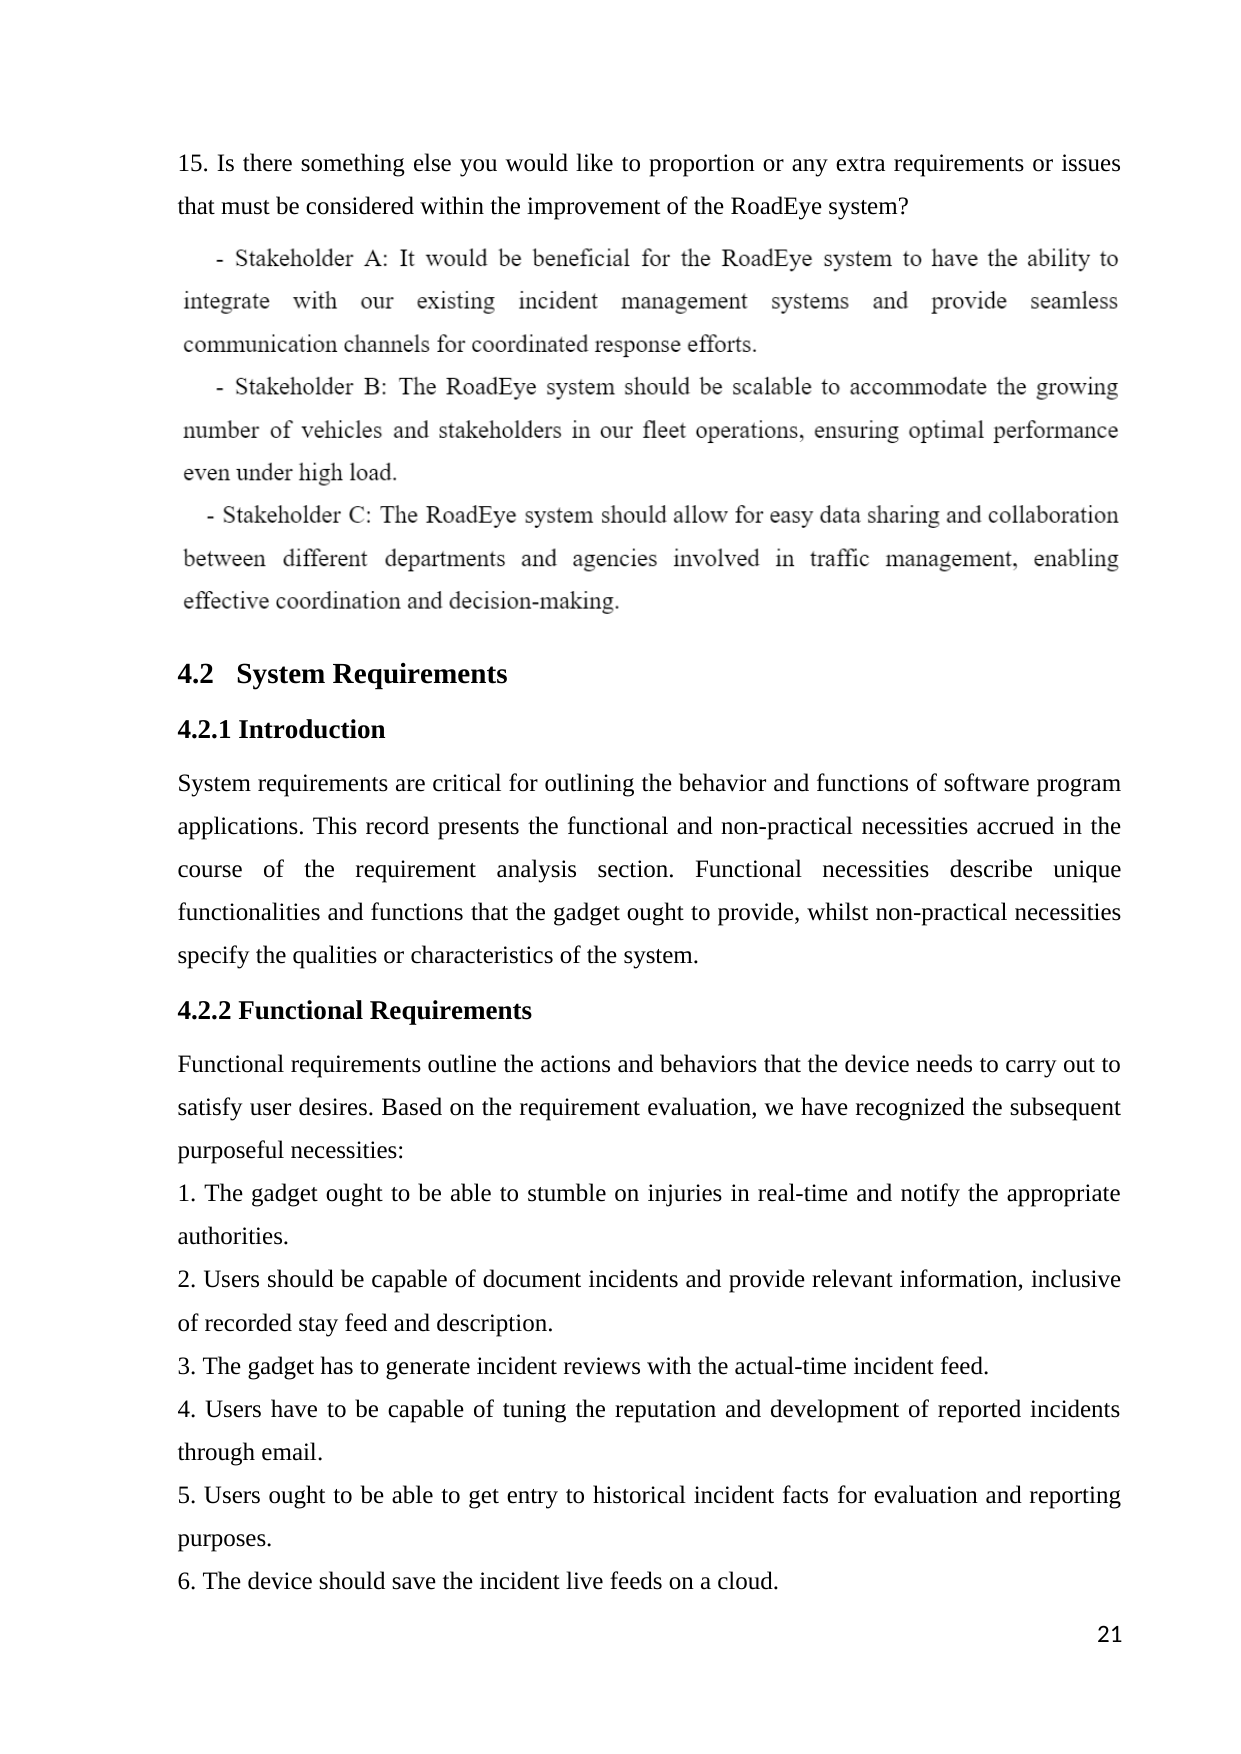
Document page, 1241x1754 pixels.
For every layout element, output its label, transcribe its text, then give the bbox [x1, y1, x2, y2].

picture [177, 233, 1122, 620]
text 5. Users ought to be able to get entry to historical incident facts for evaluation and reporting purposes. [177, 1480, 1122, 1552]
text 3. The gadget has to generate incident reviews with the actual-time incident feed. [177, 1351, 1122, 1379]
text 15. Is there something else you would like to proportion or any extra requirements or issues that must be considered within the improvement of the RoadEye system? [177, 148, 1122, 219]
subtitle 4.2.1 Introduction [177, 713, 1122, 744]
text System requirements are critical for outlining the behavior and functions of software program applications. This record presents the functional and non-practical necessities accrued in the course of the requirement analysis section. Functional necessities describe unique functionalities and functions that the gadget ought to provide, whilst non-practical necessities specify the qualities or characteristics of the system. [177, 768, 1122, 969]
text 4. Users have to be capable of tuning the reputation and development of reported incidents through email. [177, 1394, 1122, 1466]
text Functional requirements outline the actions and behaviors that the device needs to carry out to satisfy user desires. Based on the requirement evaluation, we have recognized the subsequent purposeful necessities: [177, 1049, 1122, 1164]
subtitle 4.2.2 Functional Requirements [177, 994, 1122, 1025]
text 2. Users should be capable of document incidents and provide relevant information, inclusive of recorded stay feed and description. [177, 1264, 1122, 1336]
text 6. The device should save the incident live feeds on a cloud. [177, 1566, 1122, 1595]
subtitle System Requirements [177, 656, 1122, 690]
text 1. The gadget ought to be able to stumble on injuries in real-time and notify the appropriate authorities. [177, 1178, 1122, 1250]
